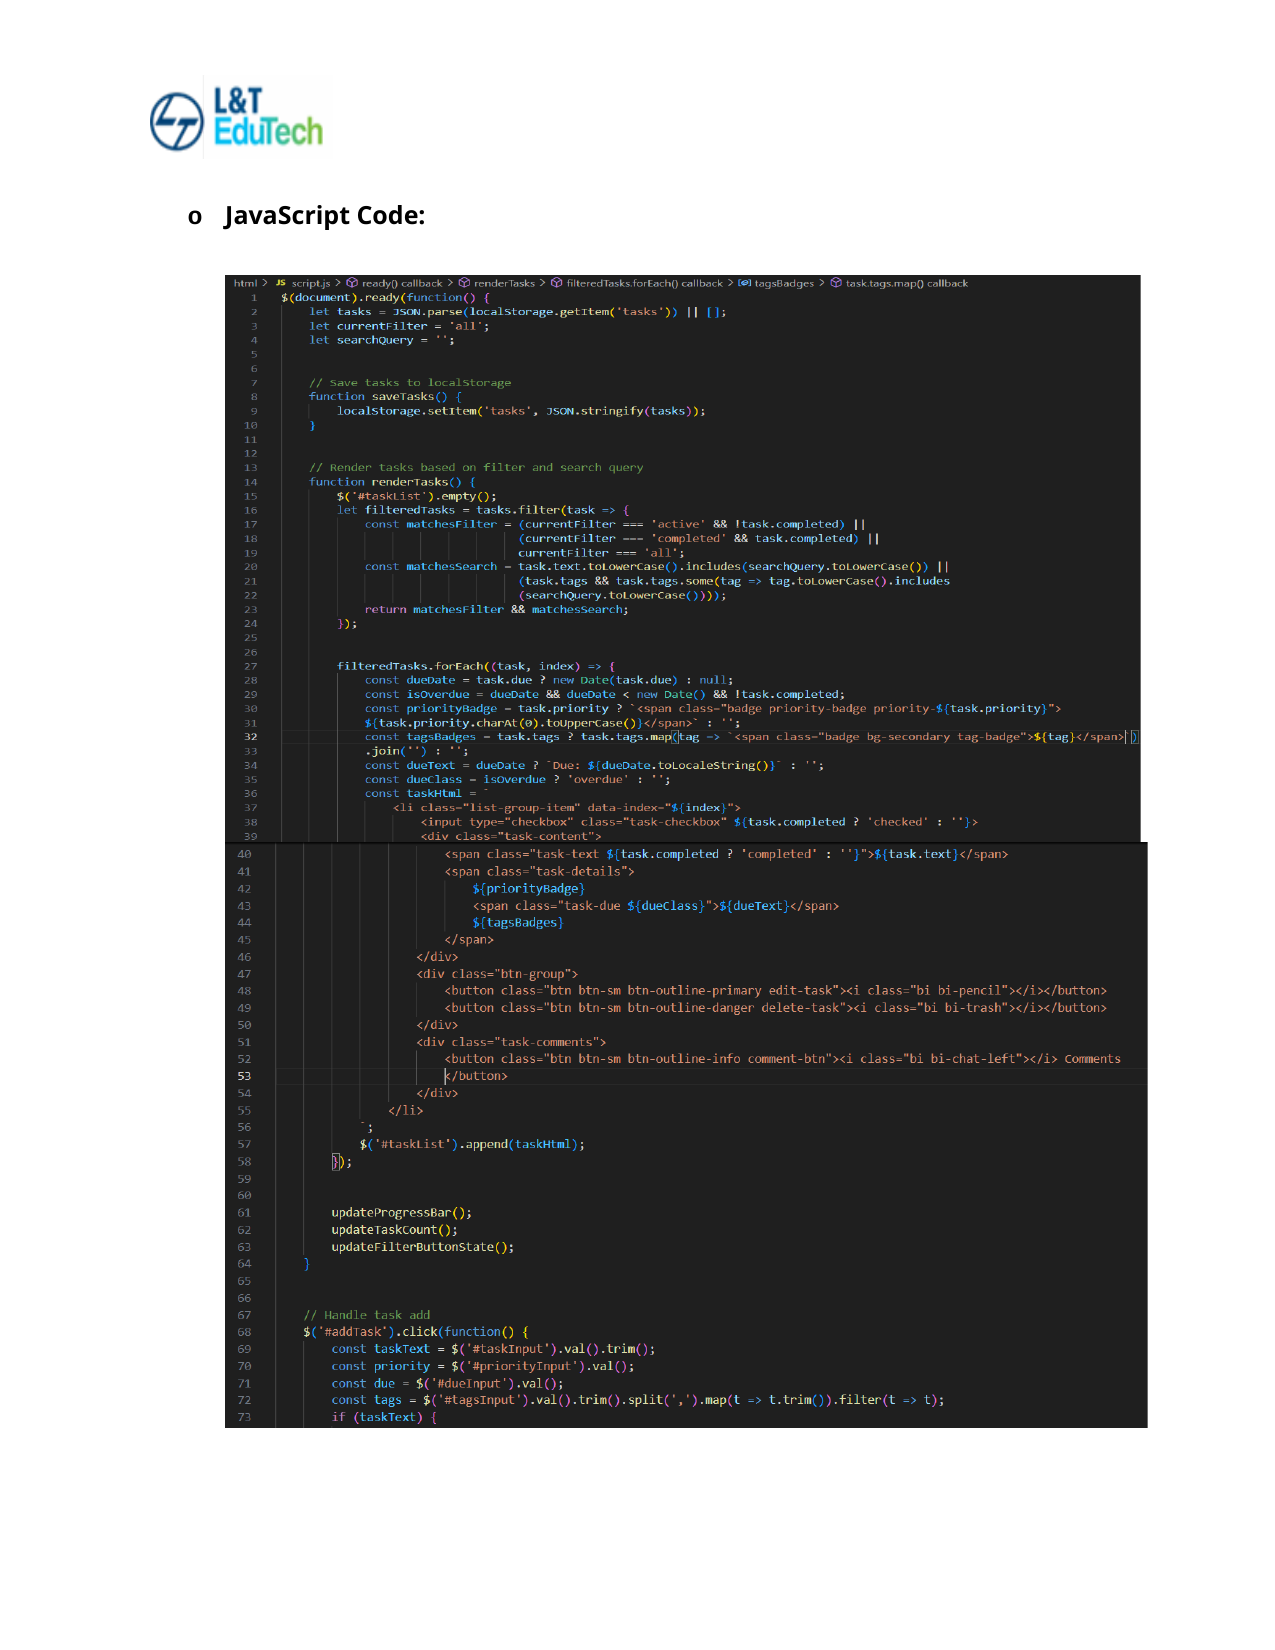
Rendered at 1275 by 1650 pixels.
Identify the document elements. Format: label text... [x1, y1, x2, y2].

list JavaScript Code: [187, 197, 1125, 232]
picture [225, 275, 1148, 1428]
picture [150, 75, 334, 159]
